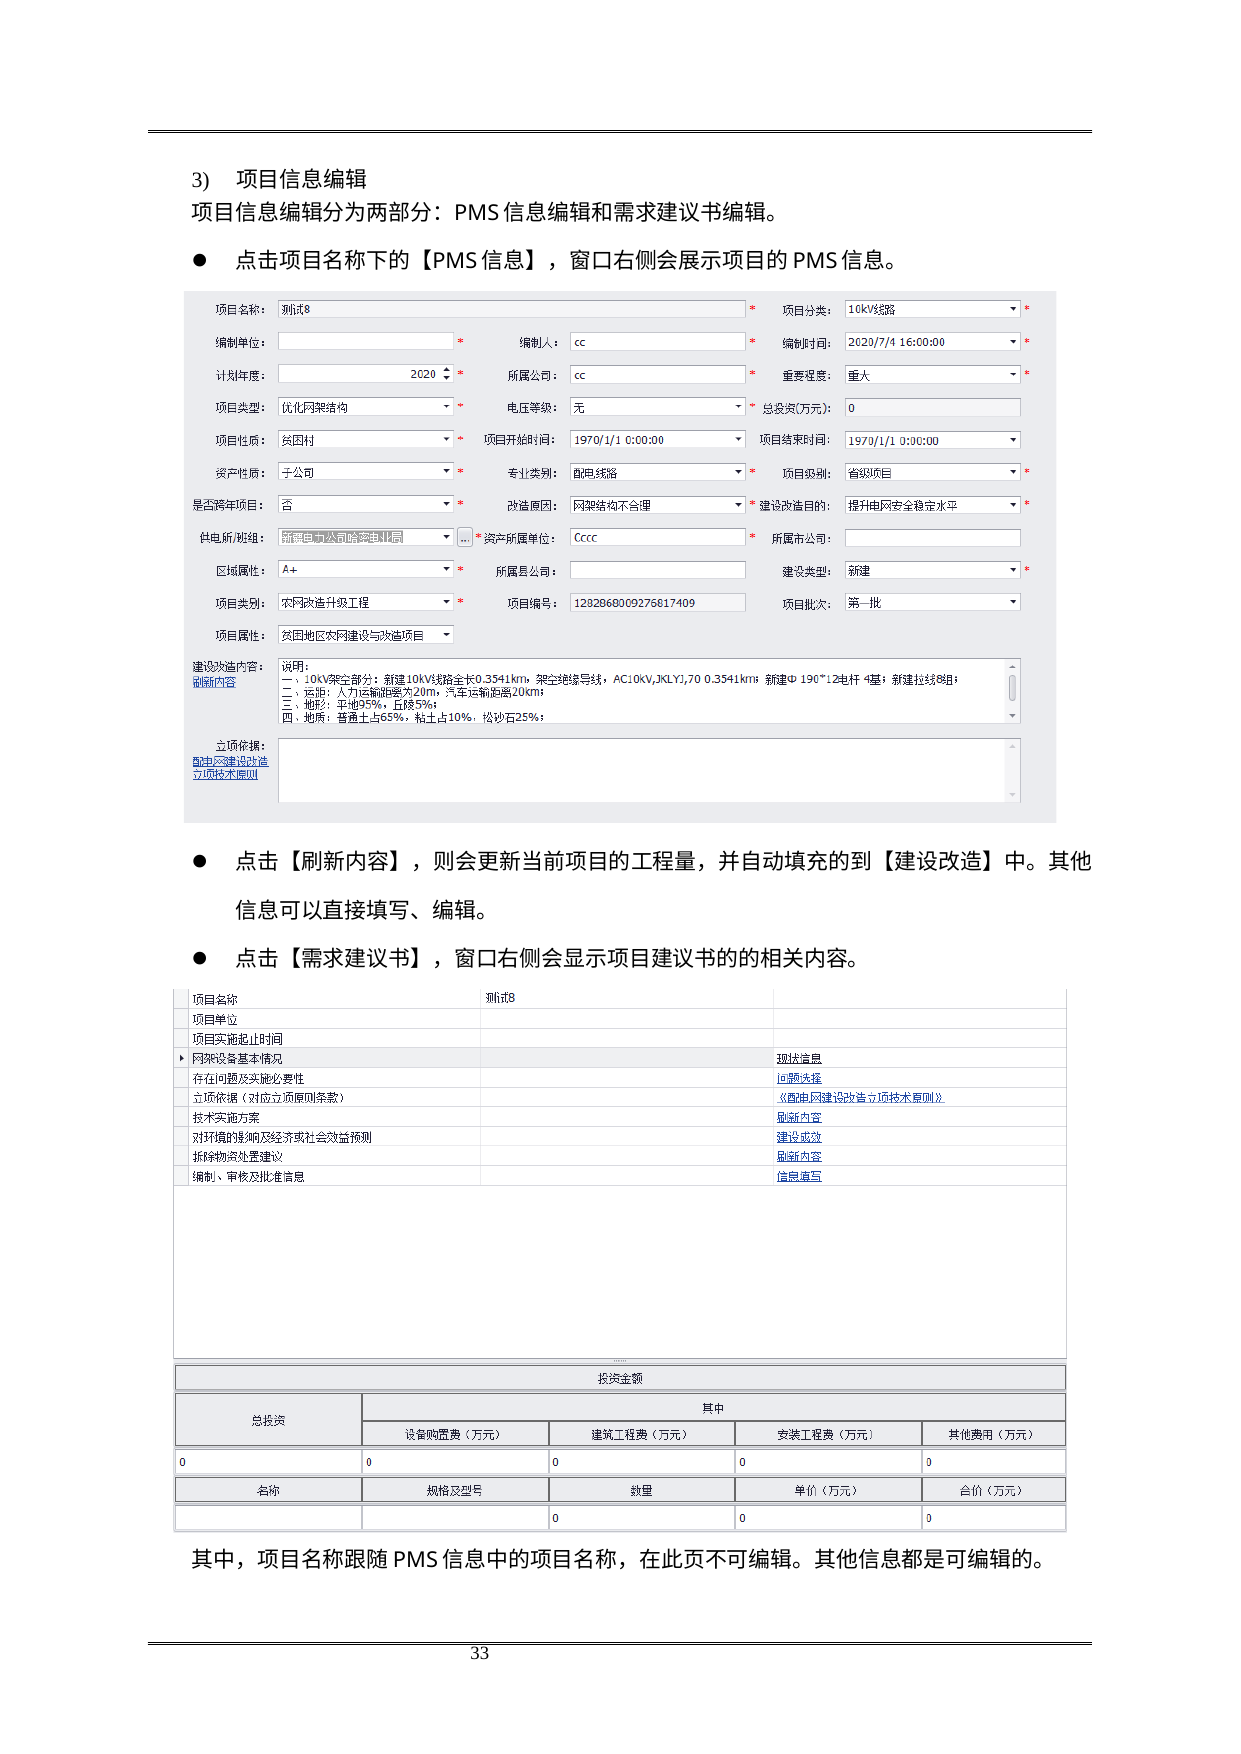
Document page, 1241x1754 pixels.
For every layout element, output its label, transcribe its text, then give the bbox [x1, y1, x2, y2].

list 项目信息编辑 [191, 162, 1092, 194]
list 点击【需求建议书】，窗口右侧会显示项目建议书的的相关内容。 [191, 941, 1092, 973]
picture [173, 989, 1067, 1533]
list 点击项目名称下的【PMS信息】，窗口右侧会展示项目的PMS信息。 [191, 243, 1092, 275]
picture [183, 291, 1057, 823]
text 项目信息编辑分为两部分：PMS信息编辑和需求建议书编辑。 [148, 194, 1092, 227]
text 其中，项目名称跟随PMS信息中的项目名称，在此页不可编辑。其他信息都是可编辑的。 [148, 1542, 1092, 1574]
list 点击【刷新内容】，则会更新当前项目的工程量，并自动填充的到【建设改造】中。其他信息可以直接填写、编辑。 [191, 844, 1092, 925]
